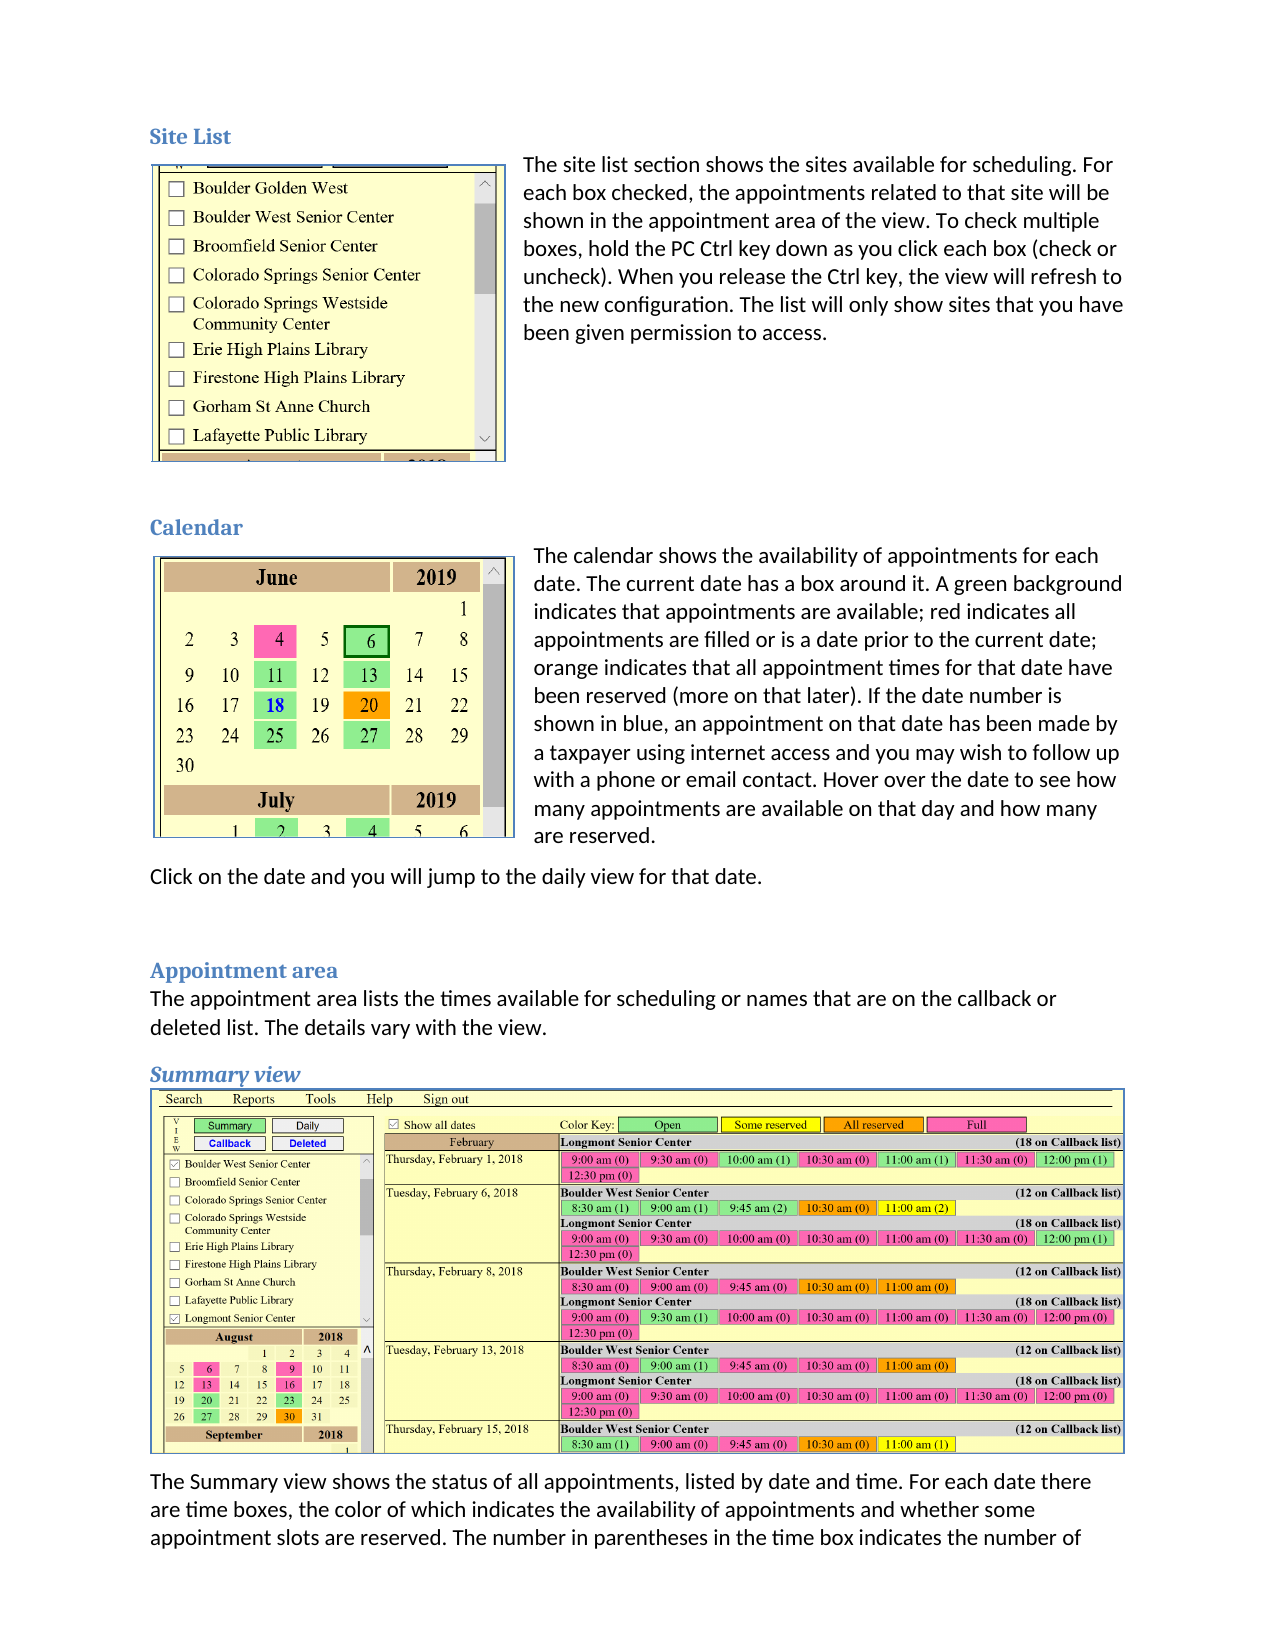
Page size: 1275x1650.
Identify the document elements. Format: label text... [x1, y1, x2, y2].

subtitle Site List [150, 124, 1125, 150]
picture [153, 166, 504, 461]
text The appointment area lists the times available for scheduling or names that are on the callback or deleted list. The details vary with the view. [150, 984, 1125, 1041]
subtitle Calendar [150, 489, 1125, 541]
subtitle Summary view [150, 1061, 1125, 1088]
subtitle Appointment area [150, 958, 1125, 984]
text The calendar shows the availability of appointments for each date. The current date has a box around it. A green background indicates that appointments are available; red indicates all appointments are filled or is a date prior to the current date; orange indicates that all appointment times for that date have been reserved (more on that later). If the date number is shown in blue, an appointment on that date has been made by a taxpayer using internet access and you may wish to follow up with a phone or email contact. Hover over the date to see how many appointments are available on that day and how many are reserved. [150, 541, 1125, 850]
text Click on the date and you will jump to the daily view for that date. [150, 862, 1125, 890]
text The site list section shows the sites available for scheduling. For each box checked, the appointments related to that site will be shown in the appointment area of the view. To check multiple boxes, hold the PC Ctrl key down as you click each box (check or uncheck). When you release the Ctrl key, the view will refresh to the new configuration. The list will only show sites that you have been given permission to access. [150, 150, 1125, 346]
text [150, 1467, 1125, 1551]
